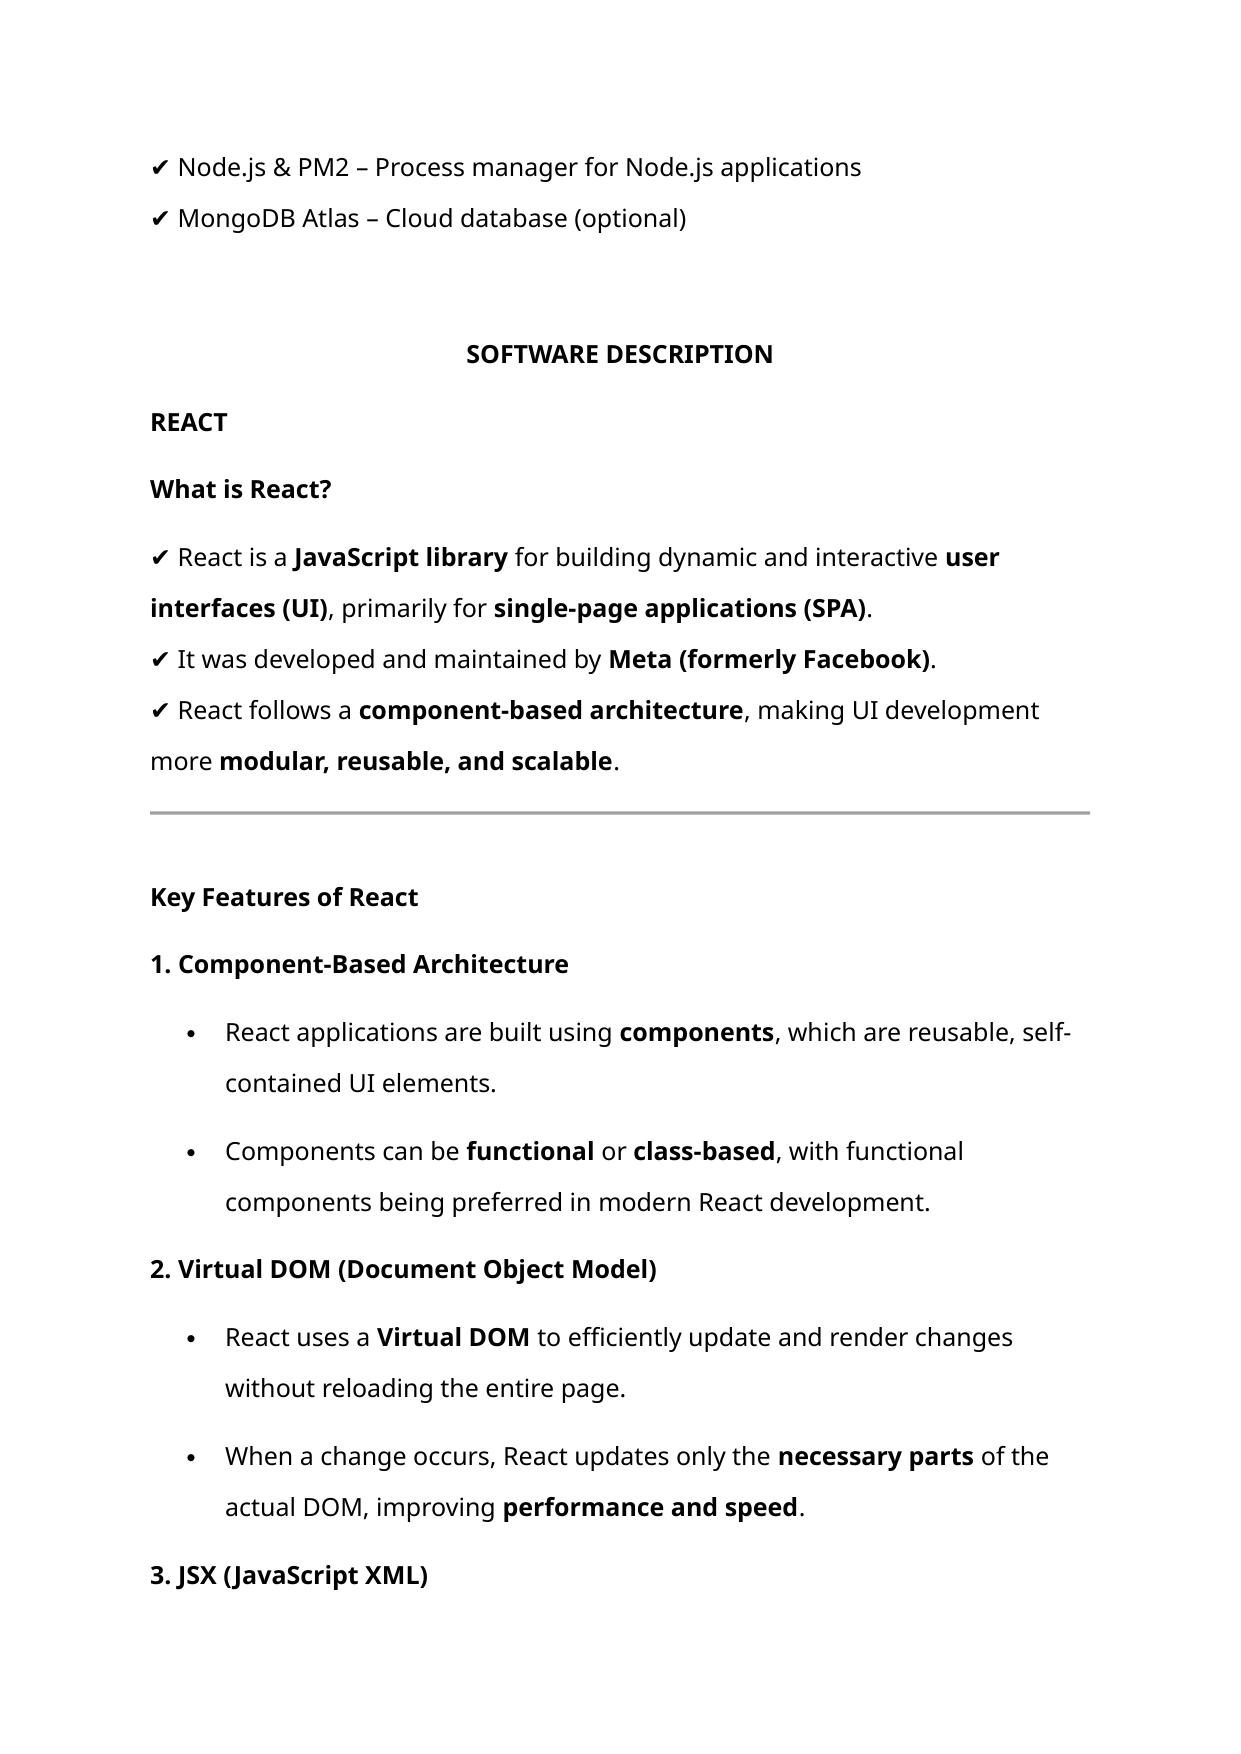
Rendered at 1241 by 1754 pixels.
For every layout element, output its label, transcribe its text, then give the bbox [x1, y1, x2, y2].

list When a change occurs, React updates only the necessary parts of the actual DOM, improving performance and speed. [187, 1438, 1090, 1524]
text 1. Component-Based Architecture [150, 947, 1090, 981]
text 2. Virtual DOM (Document Object Model) [150, 1252, 1090, 1286]
list React applications are built using components, which are reusable, self-contained UI elements. [187, 1014, 1090, 1100]
text 3. JSX (JavaScript XML) [150, 1557, 1090, 1591]
text ✔ React is a JavaScript library for building dynamic and interactive user interfaces (UI), primarily for single-page applications (SPA). ✔ It was developed and maintained by Meta (formerly Facebook). ✔ React follows a component-based architecture, making UI development more modular, reusable, and scalable. [150, 539, 1090, 778]
list React uses a Virtual DOM to efficiently update and render changes without reloading the entire page. [187, 1320, 1090, 1405]
text ✔ Node.js & PM2 – Process manager for Node.js applications ✔ MongoDB Atlas – Cloud database (optional) [150, 150, 1090, 235]
list Components can be functional or class-based, with functional components being preferred in modern React development. [187, 1133, 1090, 1218]
text What is React? [150, 472, 1090, 506]
text Key Features of React [150, 879, 1090, 913]
text SOFTWARE DESCRIPTION [150, 336, 1090, 371]
text REACT [150, 404, 1090, 438]
